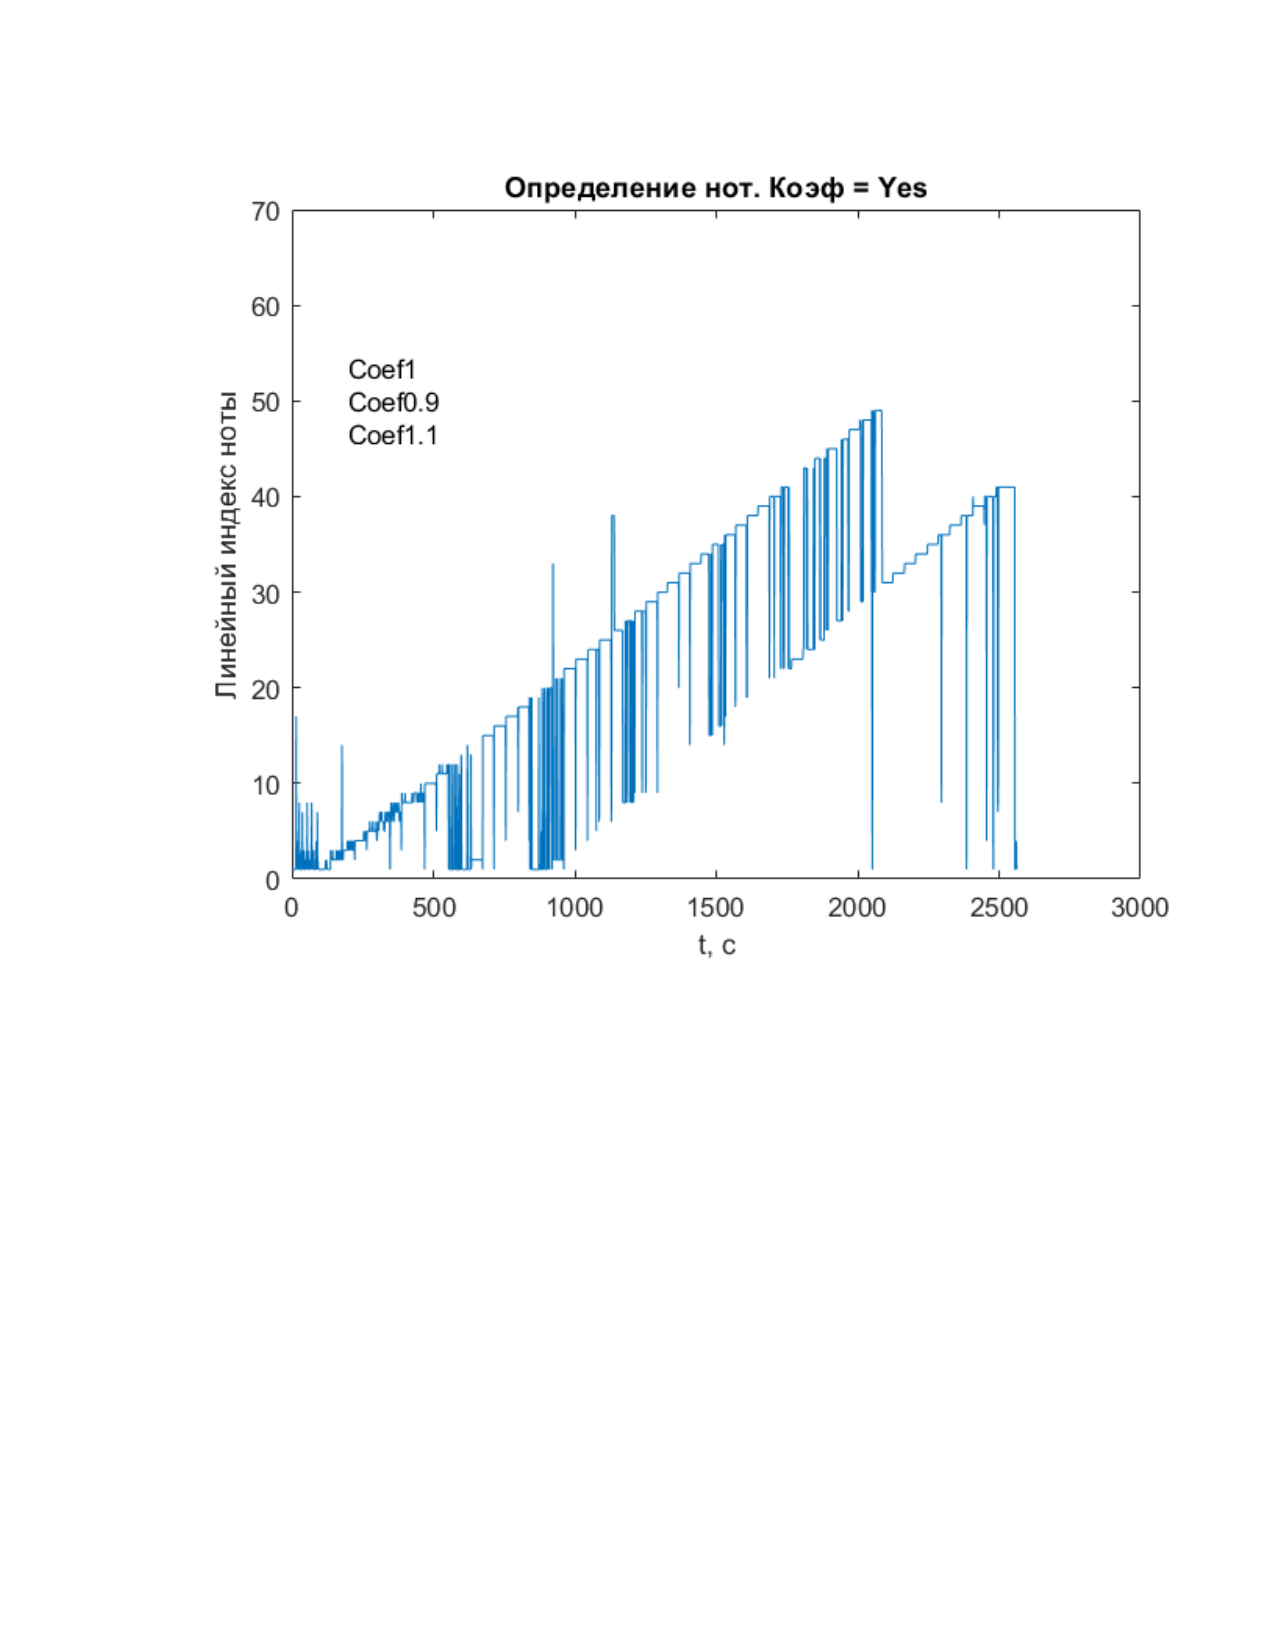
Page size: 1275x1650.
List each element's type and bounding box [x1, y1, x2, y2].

picture [150, 150, 1244, 970]
